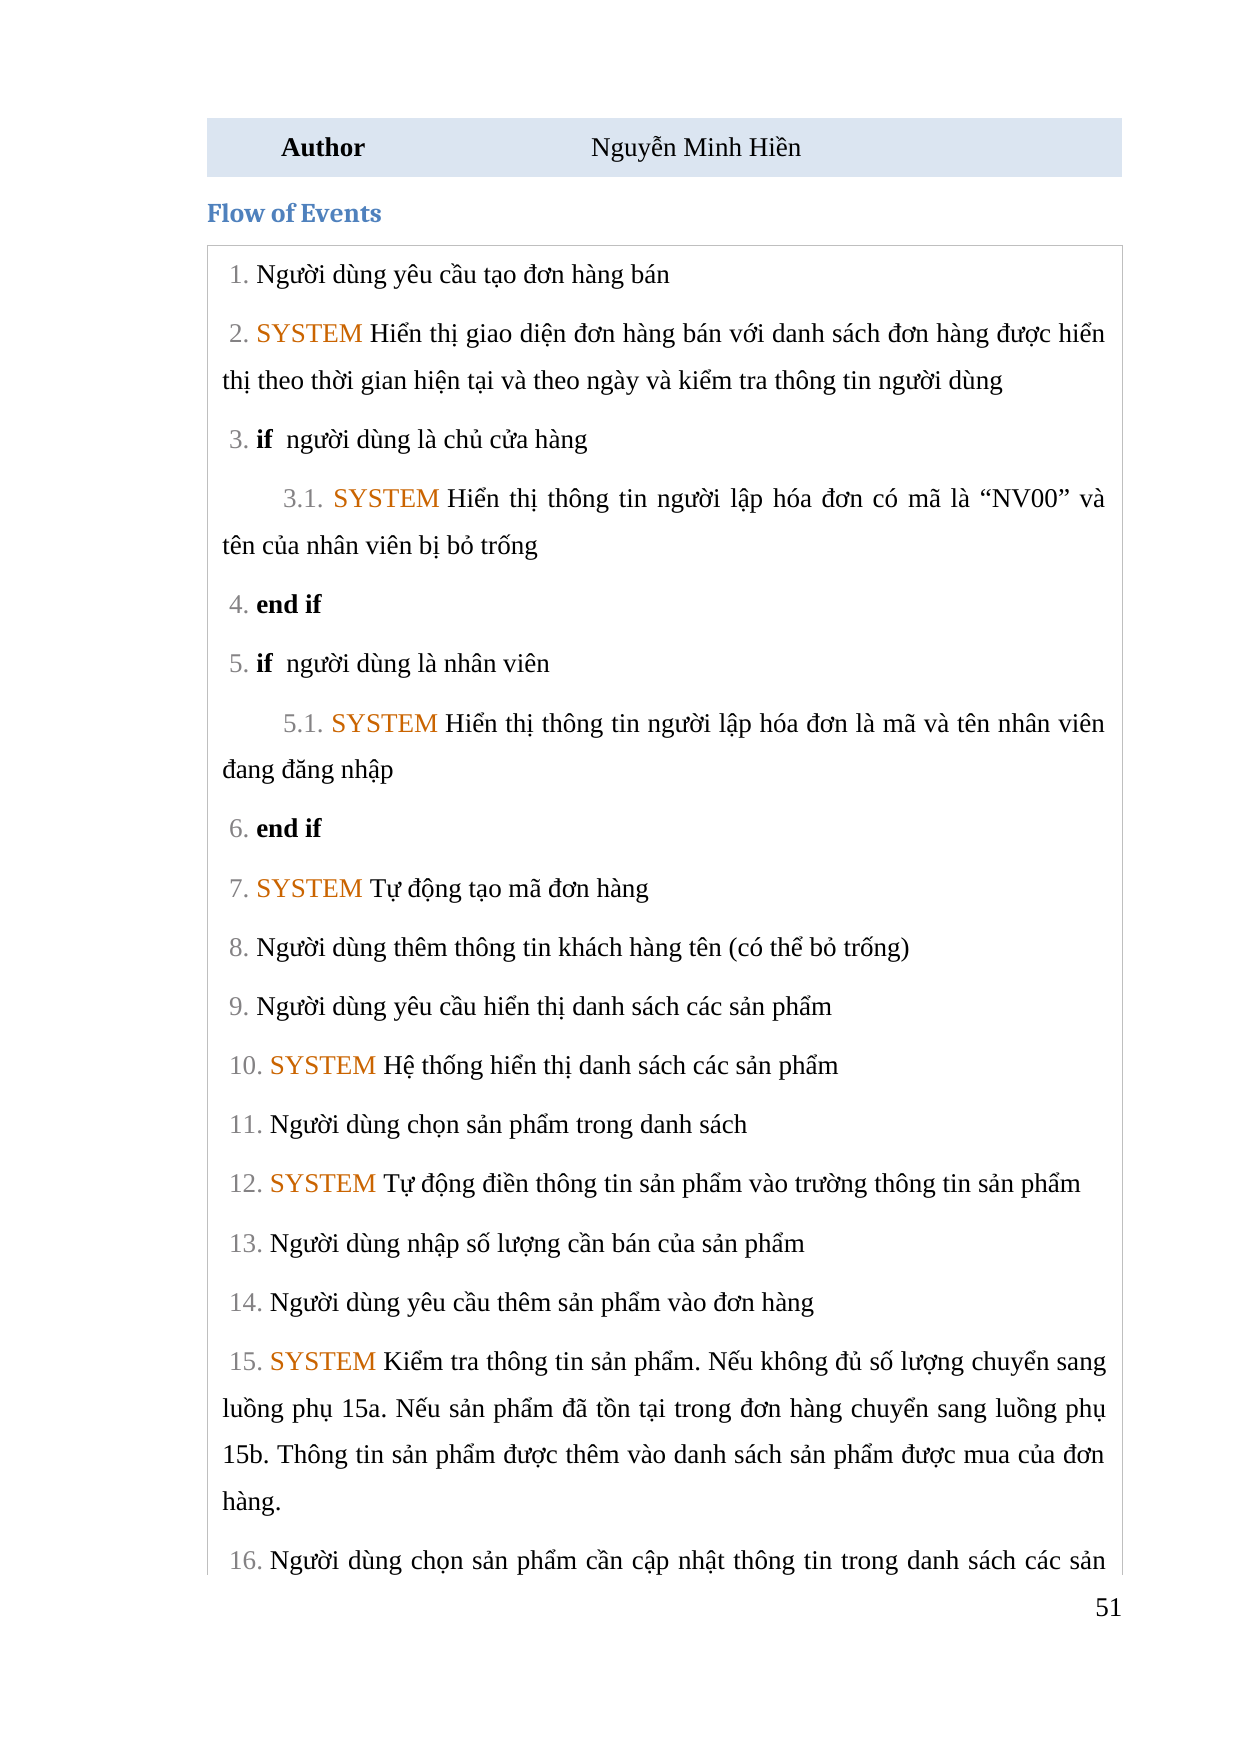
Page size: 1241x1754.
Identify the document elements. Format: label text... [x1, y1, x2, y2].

table_cell 2. SYSTEM Hiển thị giao diện đơn hàng bán với danh sách đơn hàng được hiển thị theo thời gian hiện tại và theo ngày và kiểm tra thông tin người dùng [208, 305, 1122, 411]
text Flow of Events [207, 198, 1122, 229]
table_cell Author [207, 118, 515, 177]
table_header 1. Người dùng yêu cầu tạo đơn hàng bán [208, 246, 1122, 305]
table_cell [208, 411, 1122, 1575]
table_cell Nguyễn Minh Hiền [515, 118, 1122, 177]
